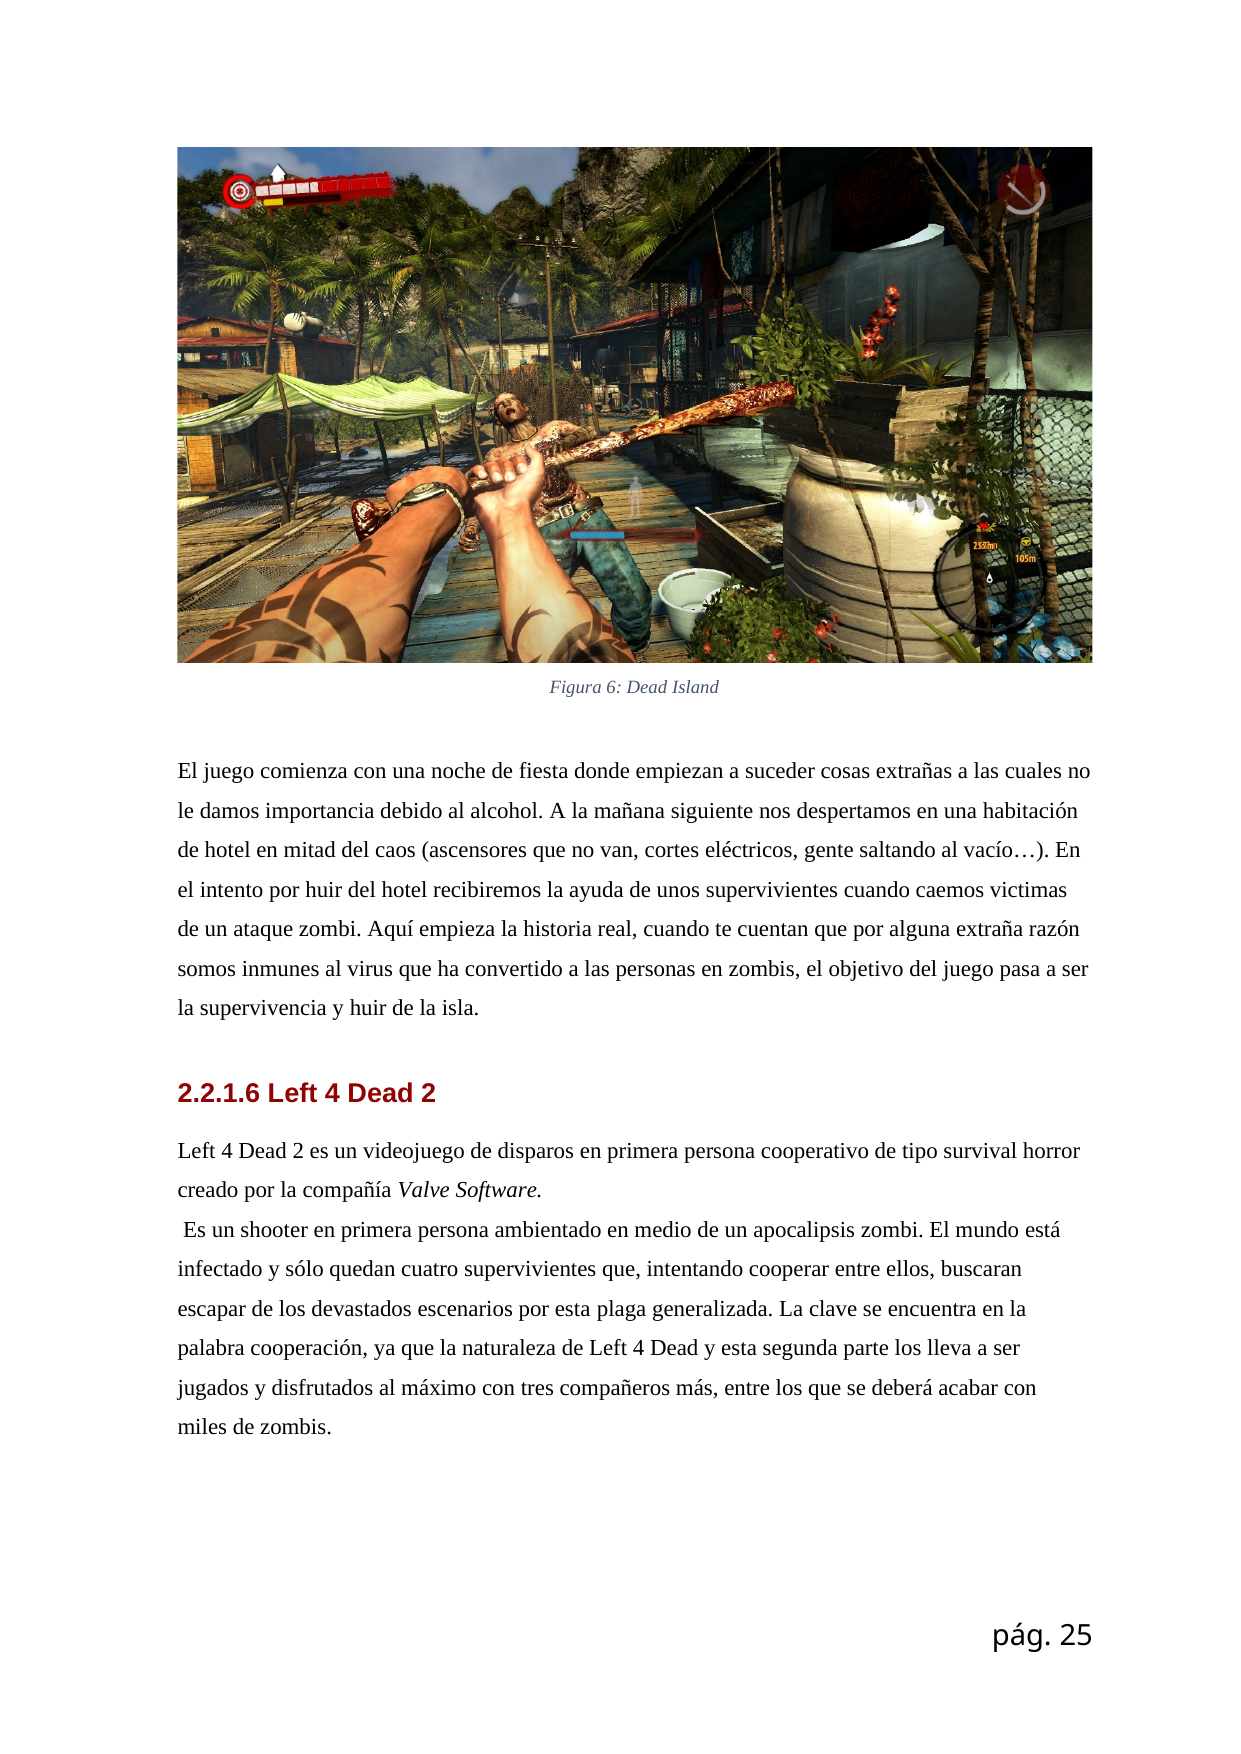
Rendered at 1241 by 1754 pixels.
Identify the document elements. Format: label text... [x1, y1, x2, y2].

text Left 4 Dead 2 es un videojuego de disparos en primera persona cooperativo de tipo survival horror creado por la compañía Valve Software. [177, 1137, 1092, 1203]
text El juego comienza con una noche de fiesta donde empiezan a suceder cosas extrañas a las cuales no le damos importancia debido al alcohol. A la mañana siguiente nos despertamos en una habitación de hotel en mitad del caos (ascensores que no van, cortes eléctricos, gente saltando al vacío…). En el intento por huir del hotel recibiremos la ayuda de unos supervivientes cuando caemos victimas de un ataque zombi. Aquí empieza la historia real, cuando te cuentan que por alguna extraña razón somos inmunes al virus que ha convertido a las personas en zombis, el objetivo del juego pasa a ser la supervivencia y huir de la isla. [177, 757, 1092, 1021]
subtitle 2.2.1.6 Left 4 Dead 2 [177, 1077, 1092, 1109]
text Es un shooter en primera persona ambientado en medio de un apocalipsis zombi. El mundo está infectado y sólo quedan cuatro supervivientes que, intentando cooperar entre ellos, buscaran escapar de los devastados escenarios por esta plaga generalizada. La clave se encuentra en la palabra cooperación, ya que la naturaleza de Left 4 Dead y esta segunda parte los lleva a ser jugados y disfrutados al máximo con tres compañeros más, entre los que se deberá acabar con miles de zombis. [177, 1216, 1092, 1439]
picture [177, 147, 1093, 663]
